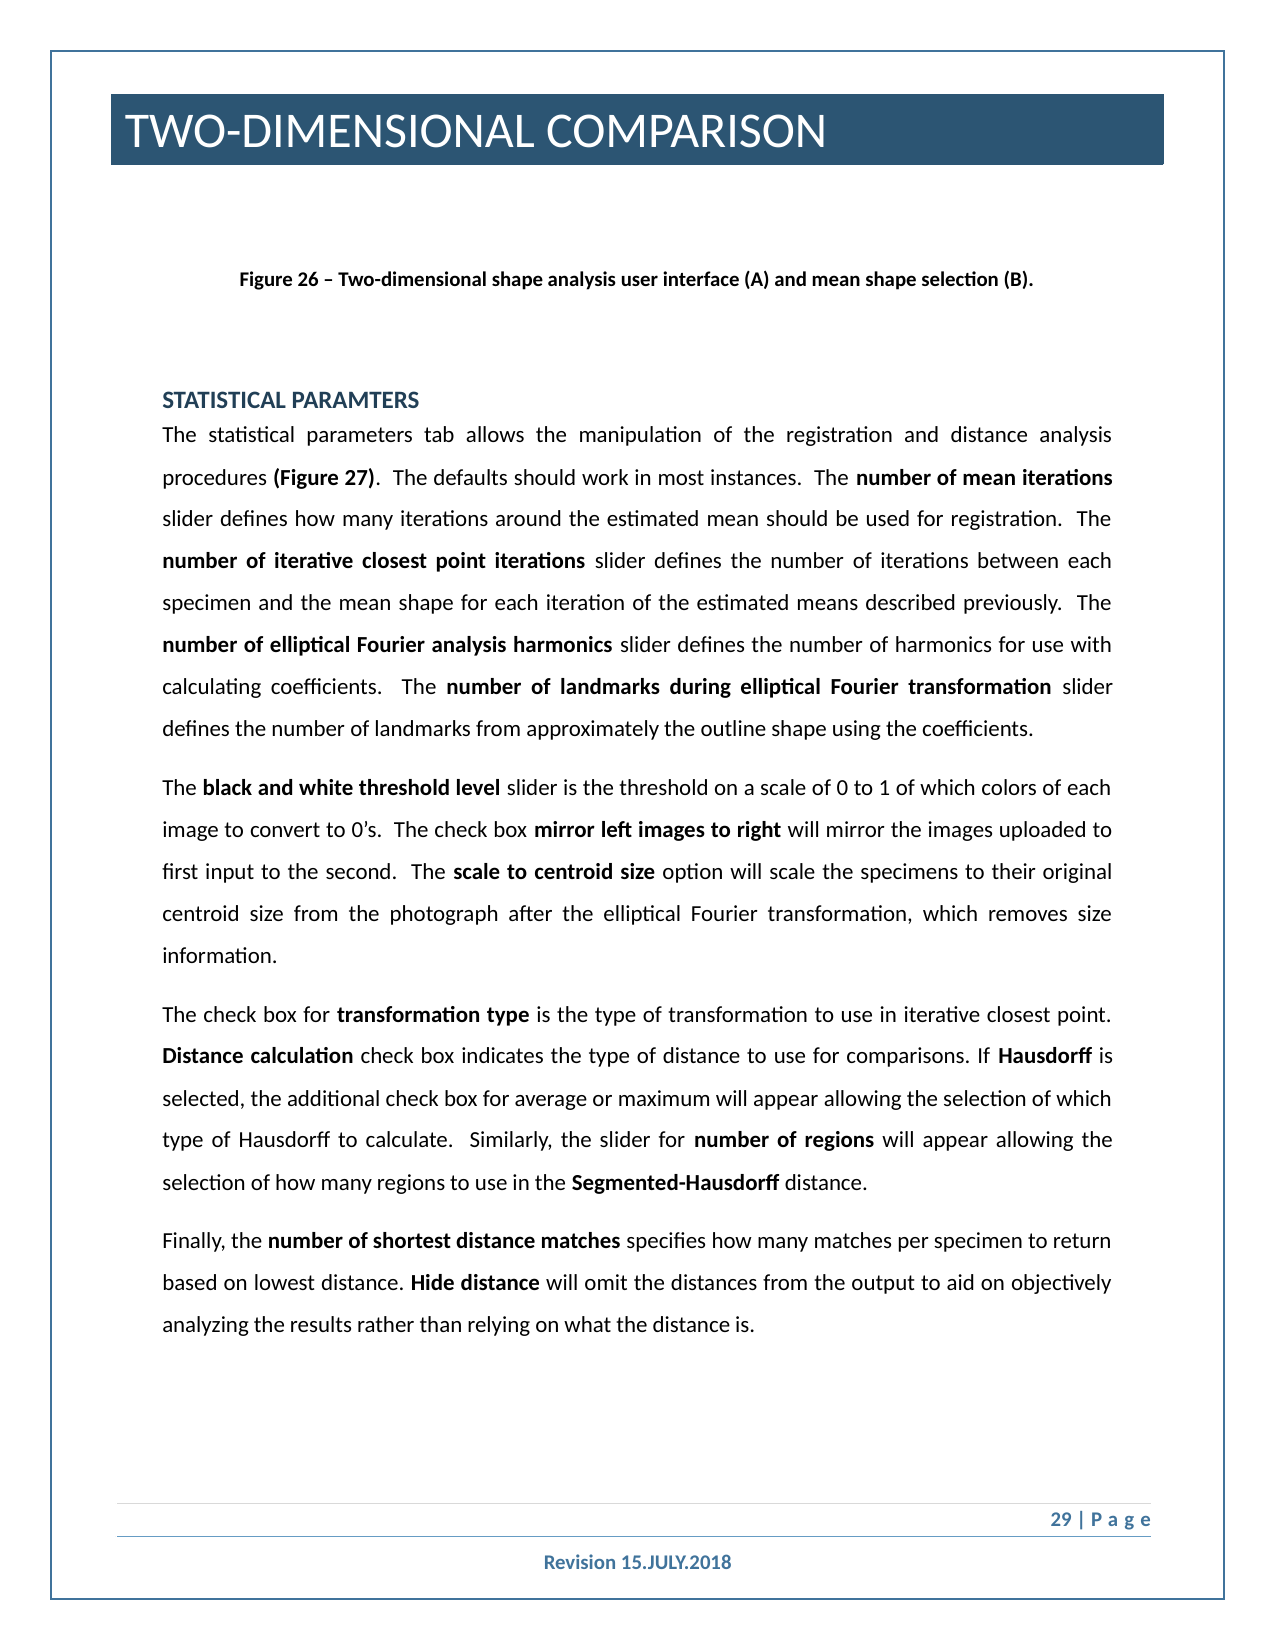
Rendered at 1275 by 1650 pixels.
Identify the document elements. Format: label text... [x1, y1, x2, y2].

text The statistical parameters tab allows the manipulation of the registration and distance analysis procedures (Figure 27). The defaults should work in most instances. The number of mean iterations slider defines how many iterations around the estimated mean should be used for registration. The number of iterative closest point iterations slider defines the number of iterations between each specimen and the mean shape for each iteration of the estimated means described previously. The number of elliptical Fourier analysis harmonics slider defines the number of harmonics for use with calculating coefficients. The number of landmarks during elliptical Fourier transformation slider defines the number of landmarks from approximately the outline shape using the coefficients. [162, 421, 1113, 742]
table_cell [162, 263, 1112, 346]
subtitle Statistical paramters [162, 384, 1113, 414]
text The check box for transformation type is the type of transformation to use in iterative closest point. Distance calculation check box indicates the type of distance to use for comparisons. If Hausdorff is selected, the additional check box for average or maximum will appear allowing the selection of which type of Hausdorff to calculate. Similarly, the slider for number of regions will appear allowing the selection of how many regions to use in the Segmented-Hausdorff distance. [162, 1000, 1113, 1196]
text Finally, the number of shortest distance matches specifies how many matches per specimen to return based on lowest distance. Hide distance will omit the distances from the output to aid on objectively analyzing the results rather than relying on what the distance is. [162, 1226, 1113, 1338]
text The black and white threshold level slider is the threshold on a scale of 0 to 1 of which colors of each image to convert to 0’s. The check box mirror left images to right will mirror the images uploaded to first input to the second. The scale to centroid size option will scale the specimens to their original centroid size from the photograph after the elliptical Fourier transformation, which removes size information. [162, 773, 1113, 969]
